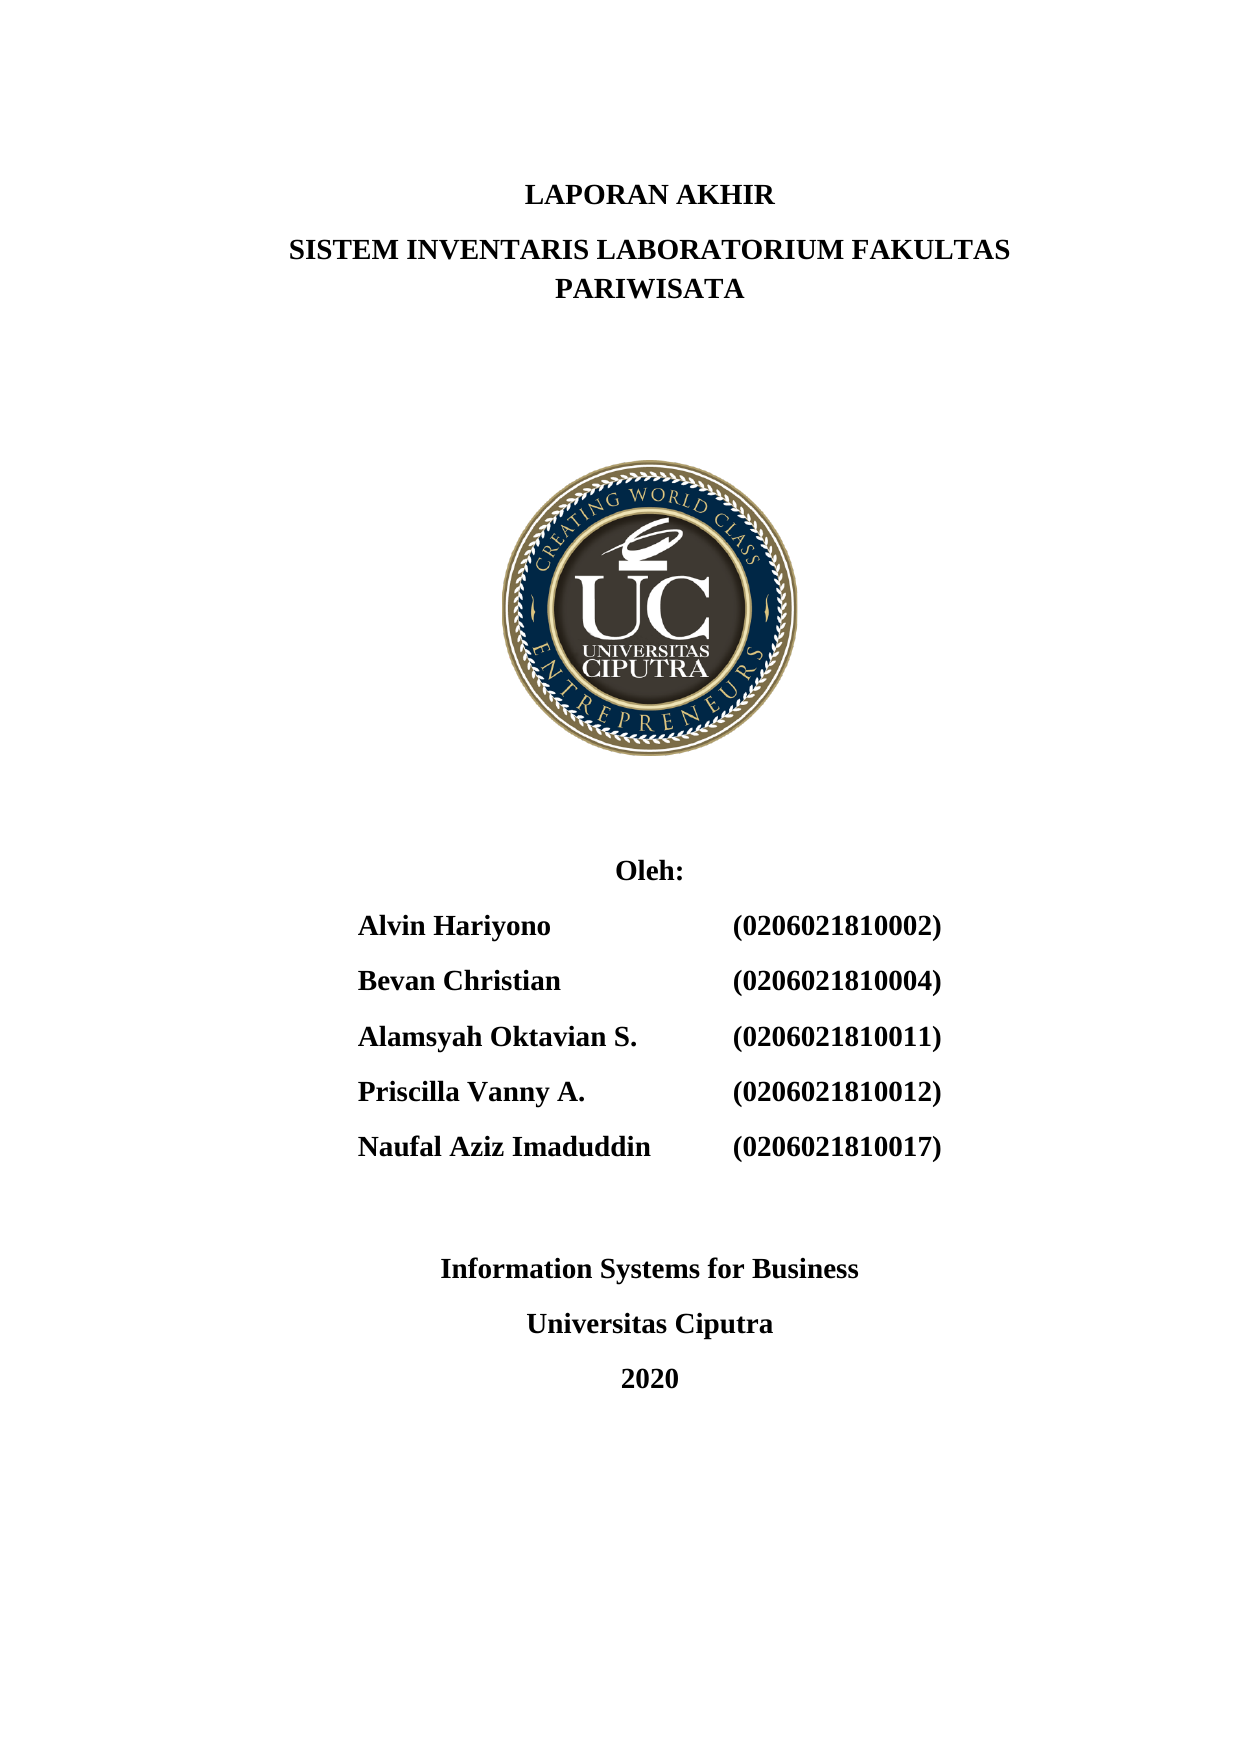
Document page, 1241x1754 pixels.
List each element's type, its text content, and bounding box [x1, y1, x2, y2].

text Alamsyah Oktavian S. (0206021810011) [236, 1019, 1063, 1052]
text Naufal Aziz Imaduddin (0206021810017) [236, 1129, 1063, 1163]
text Oleh: [236, 853, 1063, 887]
text 2020 [236, 1362, 1063, 1395]
picture [502, 460, 798, 756]
text LAPORAN AKHIR [236, 177, 1063, 211]
text Alvin Hariyono (0206021810002) [236, 908, 1063, 942]
text Universitas Ciputra [236, 1306, 1063, 1340]
text Bevan Christian (0206021810004) [236, 963, 1063, 997]
text Priscilla Vanny A. (0206021810012) [236, 1074, 1063, 1107]
text SISTEM INVENTARIS LABORATORIUM FAKULTAS PARIWISATA [236, 232, 1063, 304]
text Information Systems for Business [236, 1251, 1063, 1285]
